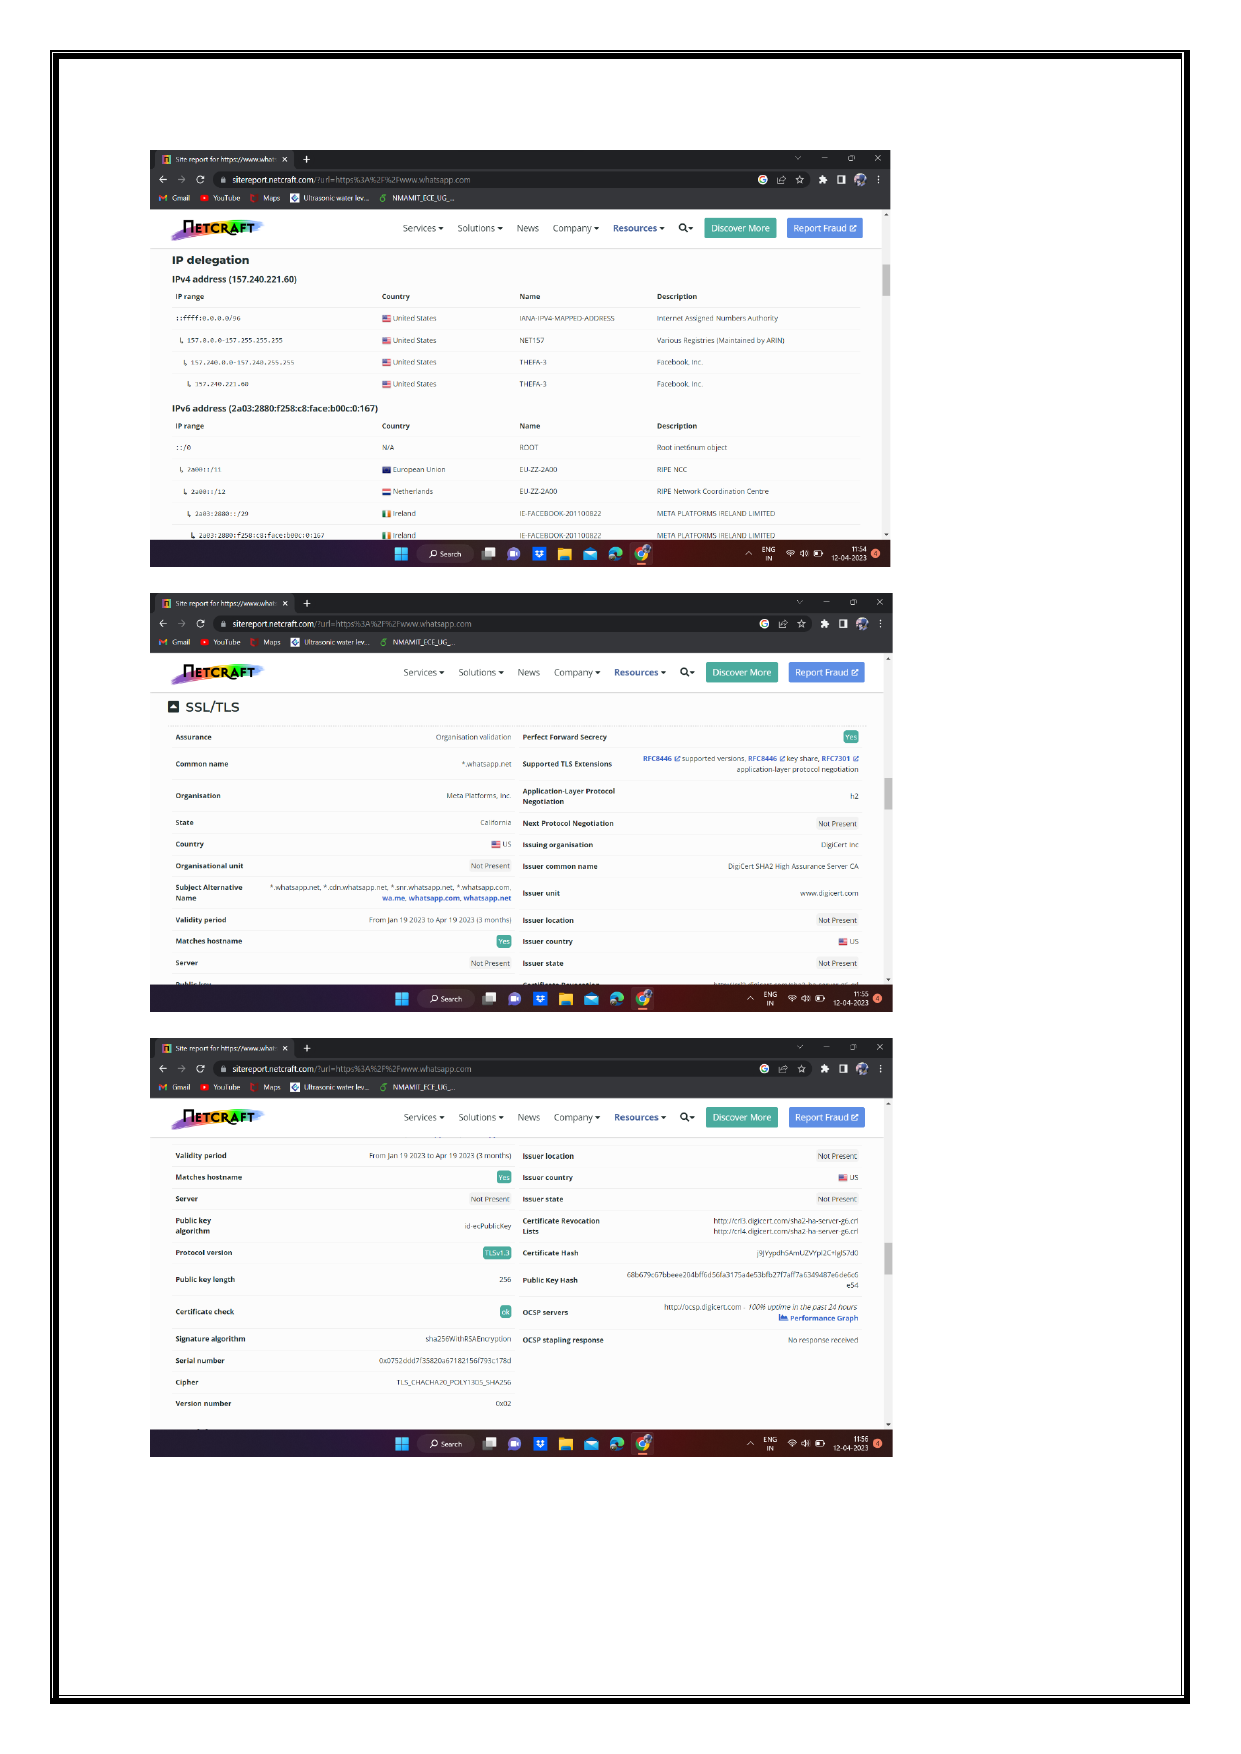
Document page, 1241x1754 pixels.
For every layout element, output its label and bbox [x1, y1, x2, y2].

picture [150, 150, 891, 567]
picture [150, 1038, 893, 1457]
picture [150, 593, 893, 1012]
